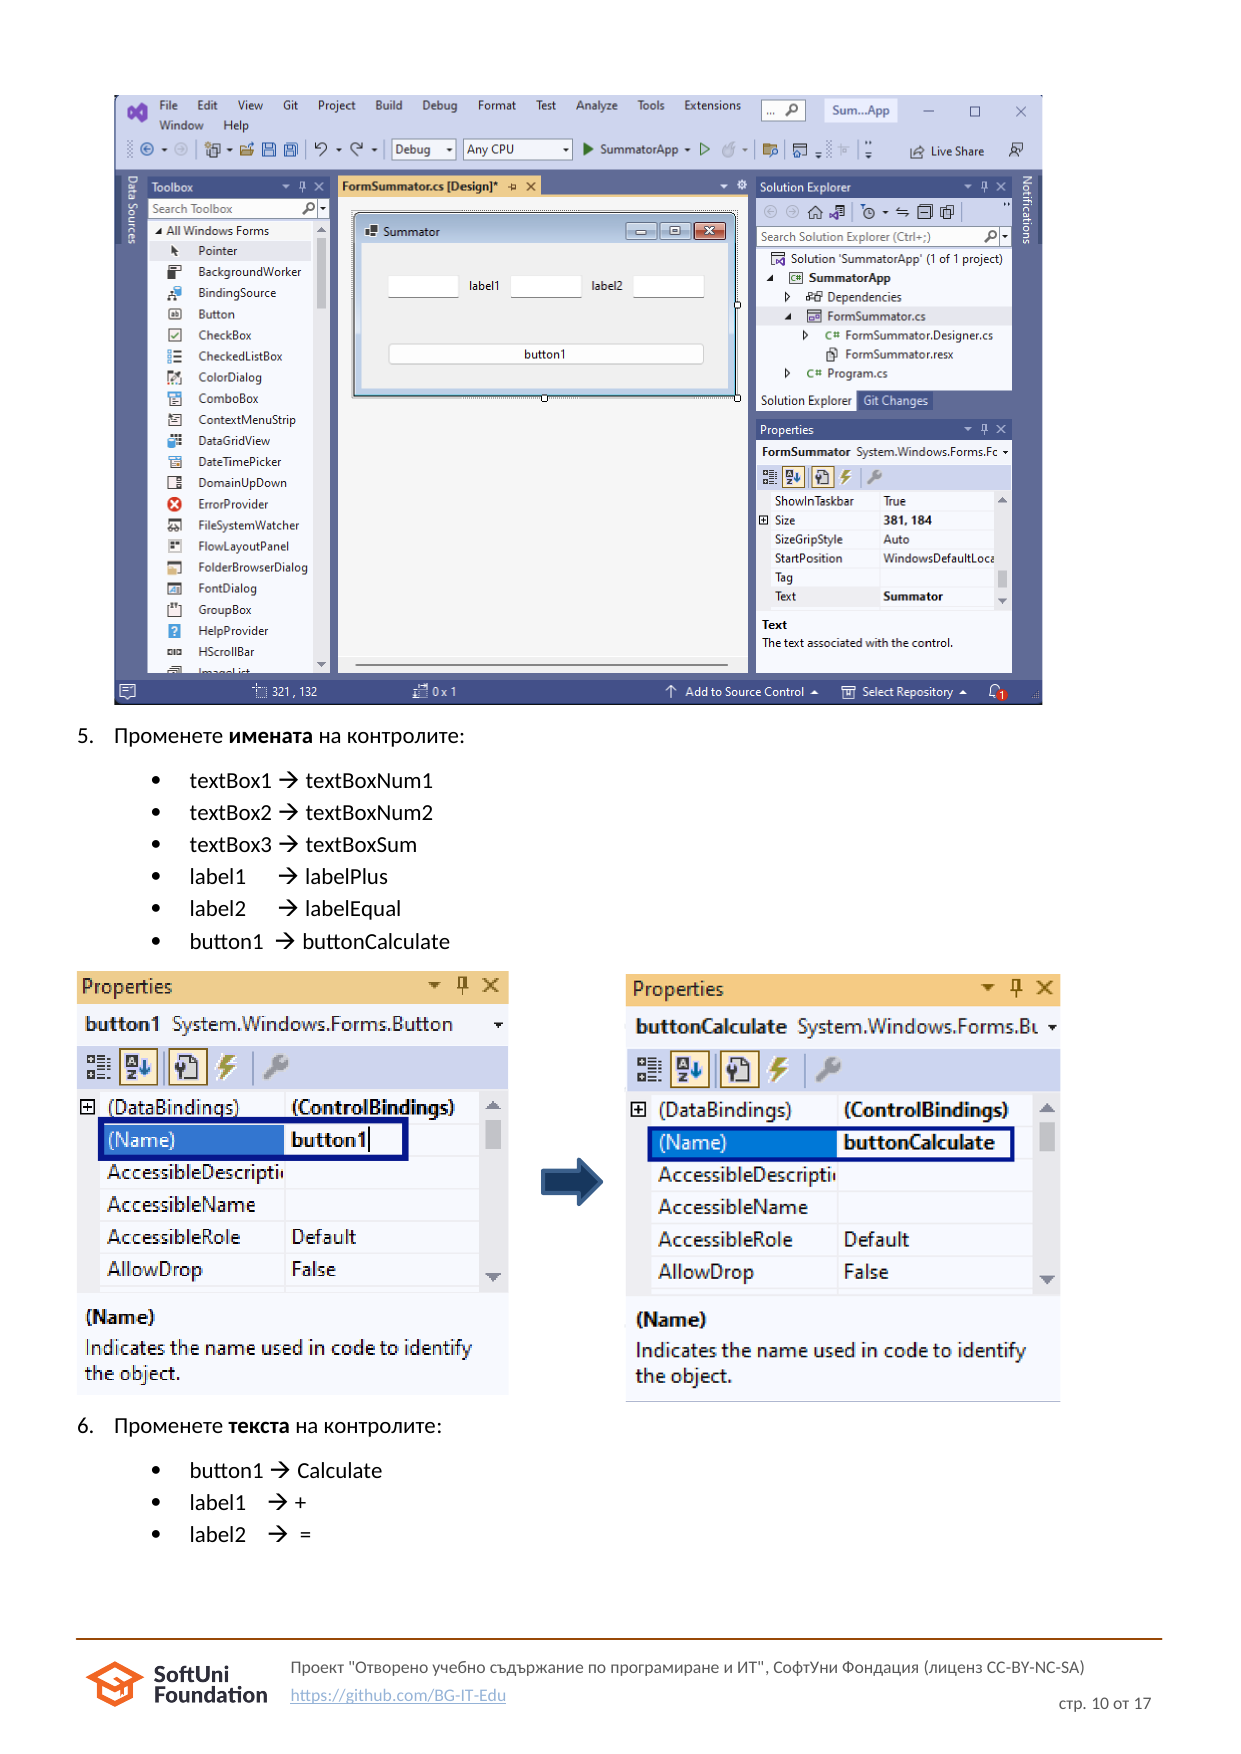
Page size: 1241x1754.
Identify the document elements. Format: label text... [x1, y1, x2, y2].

list label2 labelEqual [152, 894, 1163, 923]
list textBox3 textBoxSum [152, 830, 1163, 858]
picture [624, 974, 1061, 1402]
list label1 labelPlus [152, 862, 1163, 890]
picture [76, 971, 509, 1395]
list button1 buttonCalculate [152, 927, 1163, 955]
list textBox1 textBoxNum1 [152, 766, 1163, 794]
list textBox2 textBoxNum2 [152, 798, 1163, 826]
list Променете текста на контролите: [77, 1411, 1163, 1439]
list Променете имената на контролите: [77, 721, 1163, 749]
list button1 Calculate [152, 1456, 1163, 1484]
list label1 + [152, 1488, 1163, 1516]
list label2 = [152, 1520, 1163, 1548]
picture [114, 95, 1043, 705]
picture [85, 1661, 267, 1707]
